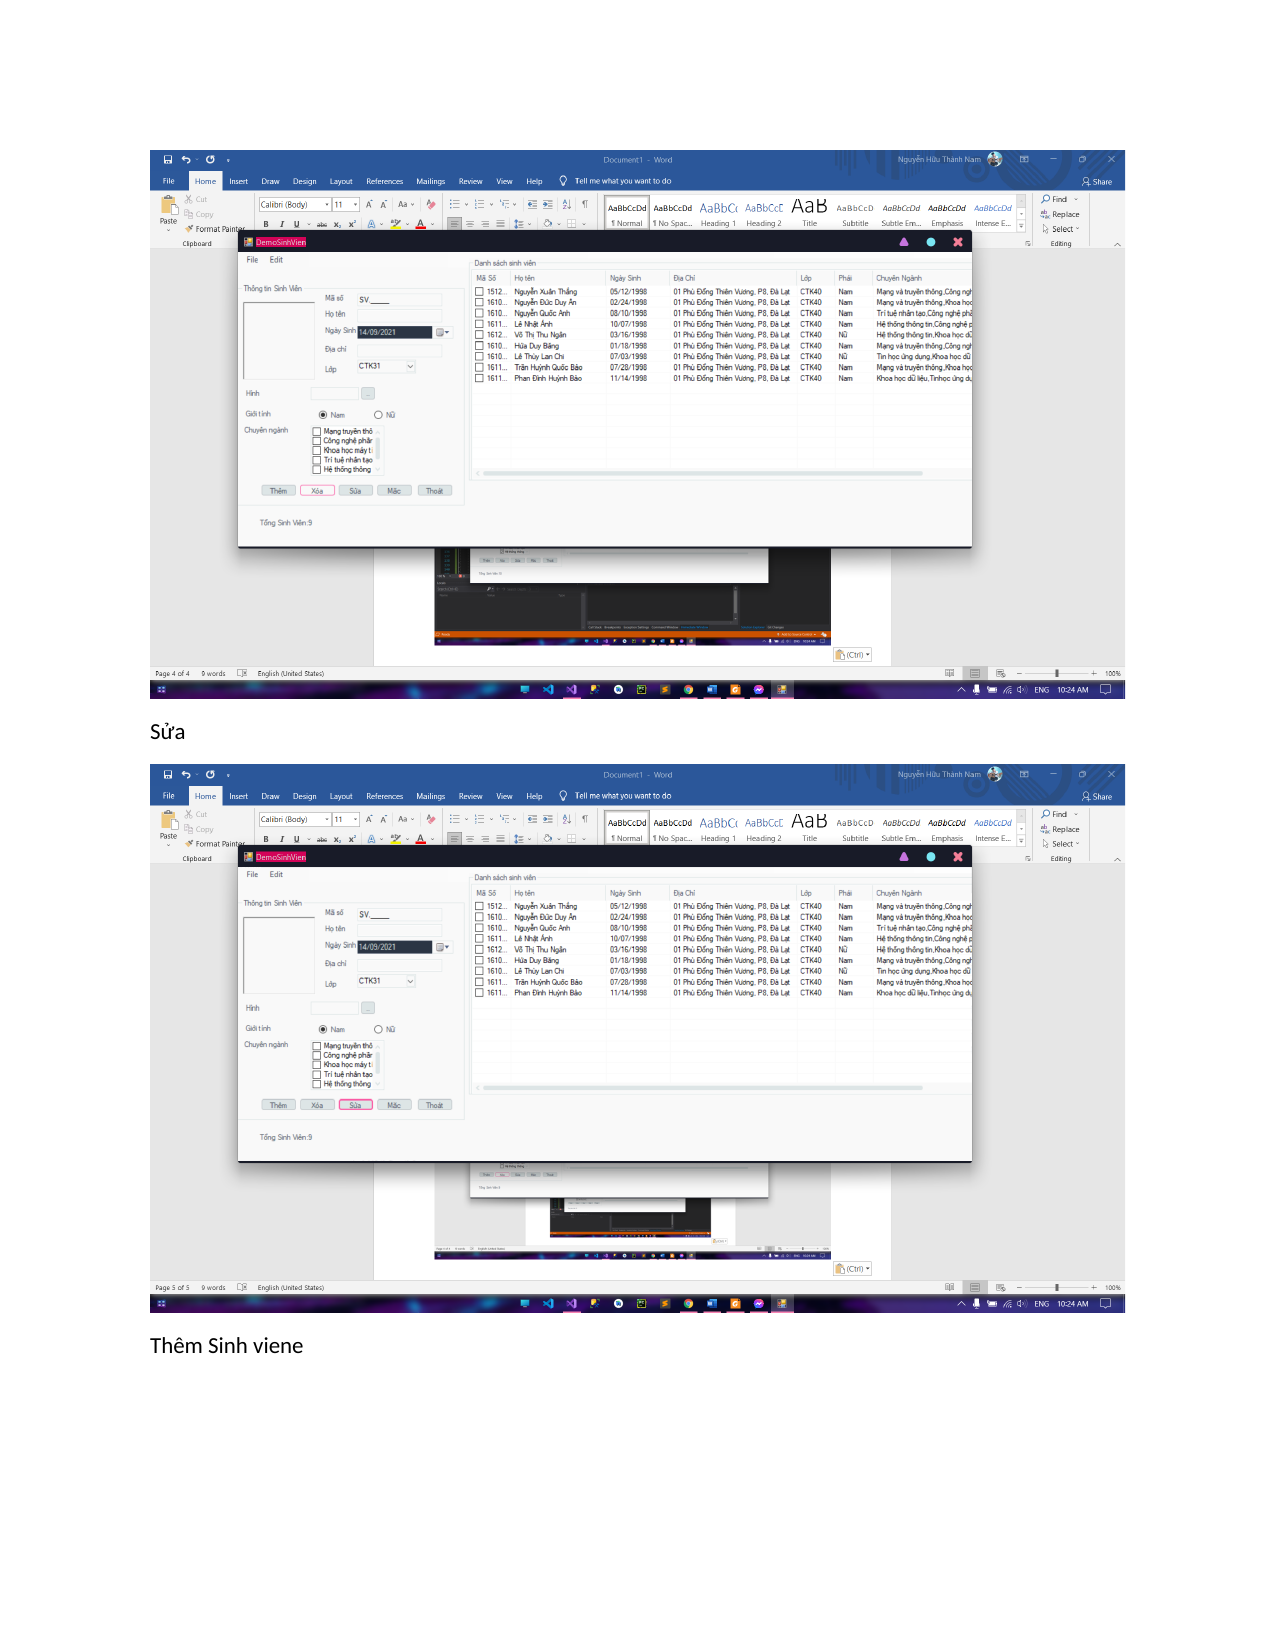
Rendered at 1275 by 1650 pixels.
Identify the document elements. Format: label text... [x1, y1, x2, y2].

text Sửa [150, 717, 1125, 745]
text Thêm Sinh viene [150, 1331, 1125, 1359]
picture [150, 764, 1125, 1313]
picture [150, 150, 1125, 699]
